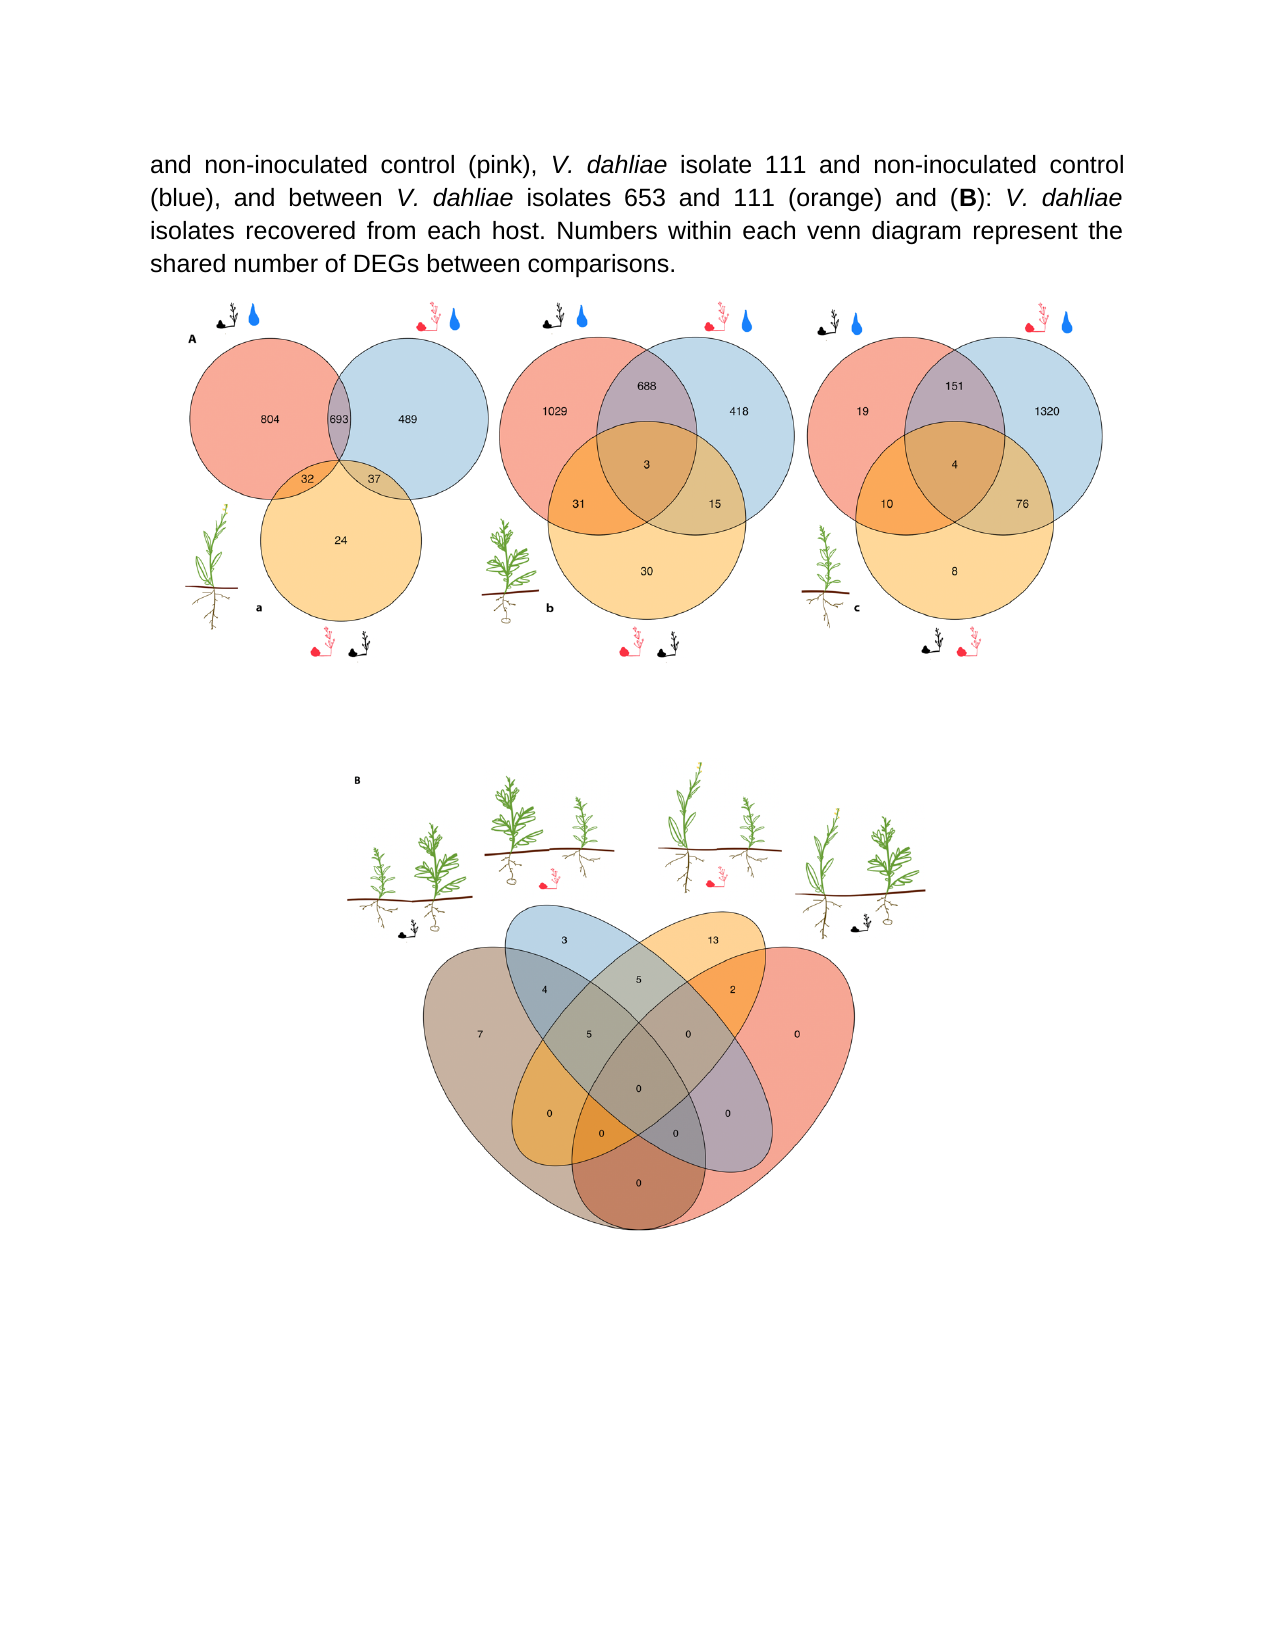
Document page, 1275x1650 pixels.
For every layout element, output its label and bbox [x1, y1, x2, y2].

text [150, 150, 1125, 278]
picture [335, 750, 940, 1253]
picture [150, 282, 1125, 681]
